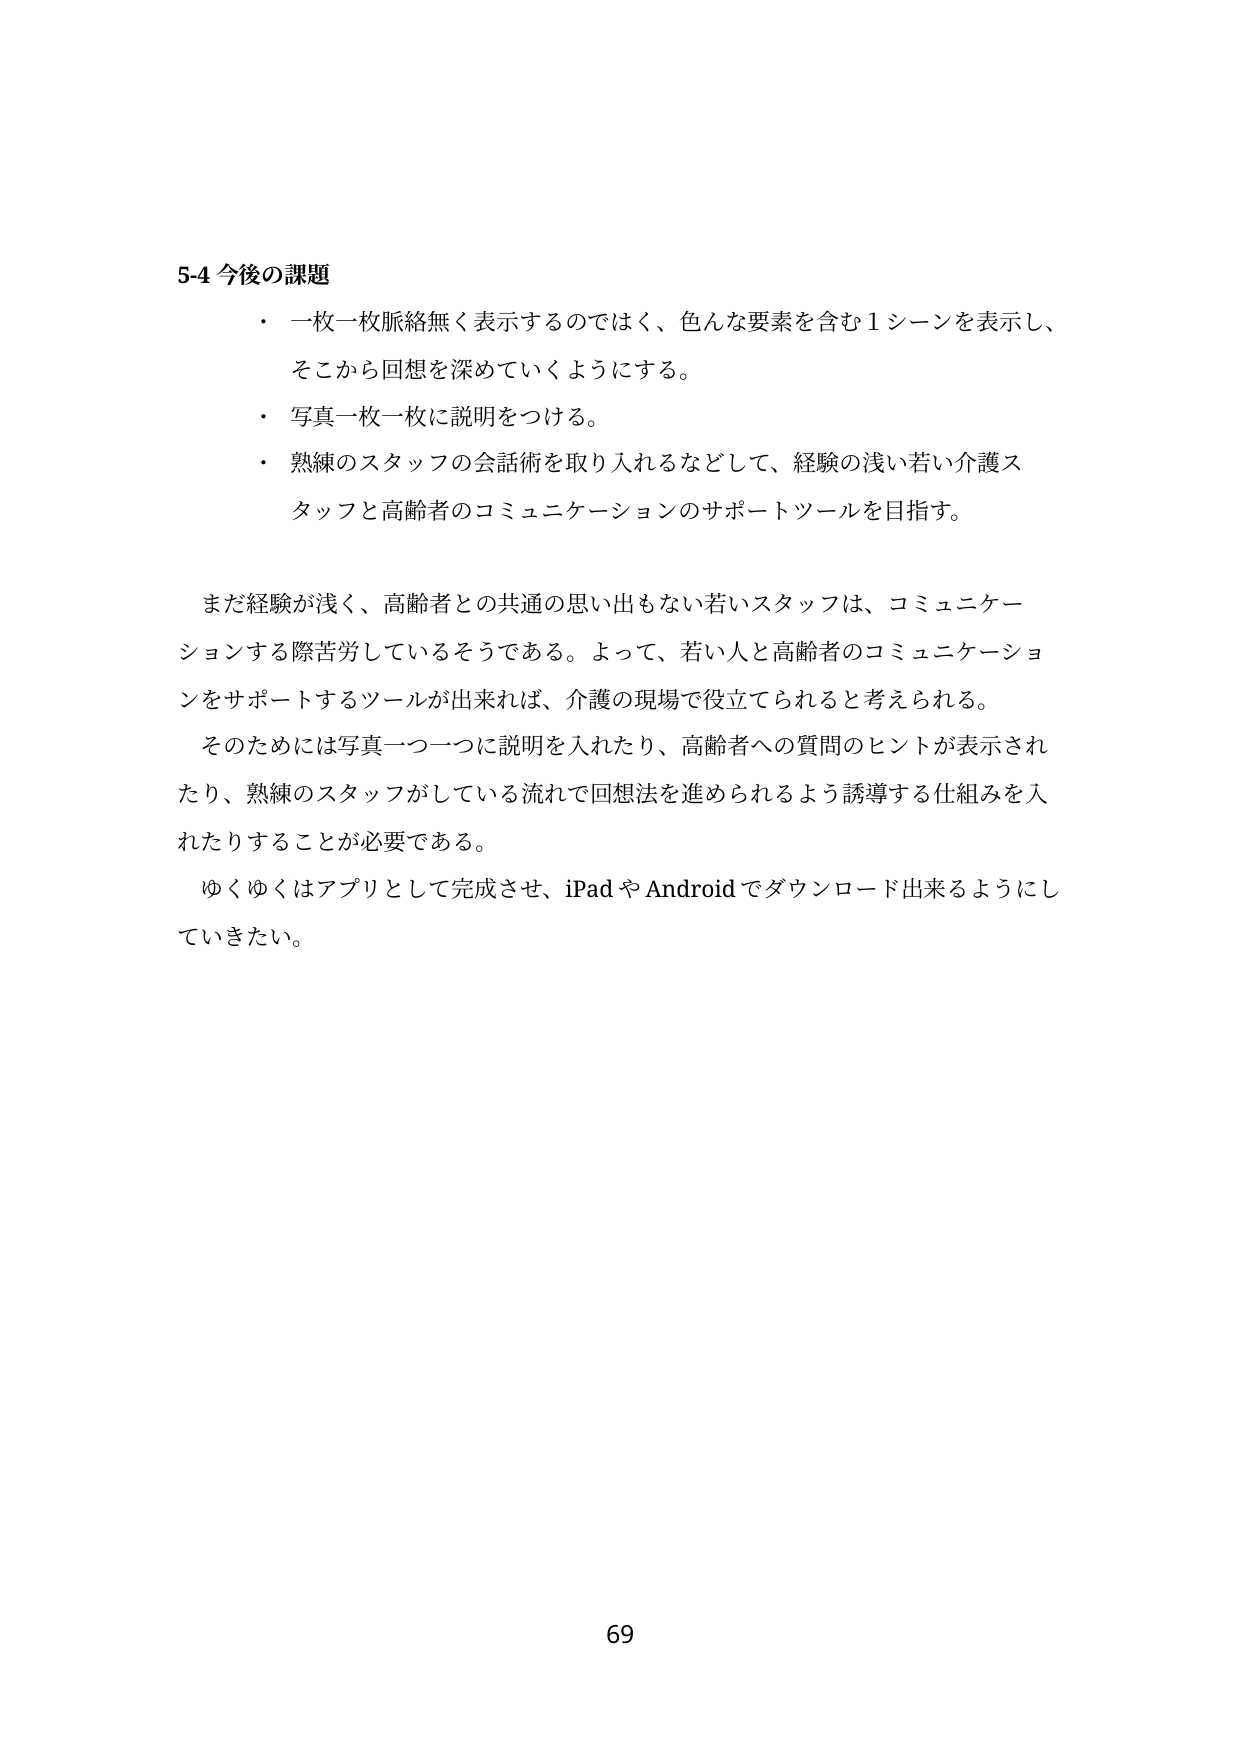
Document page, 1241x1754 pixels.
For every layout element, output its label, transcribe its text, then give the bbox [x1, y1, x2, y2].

list 熟練のスタッフの会話術を取り入れるなどして、経験の浅い若い介護スタッフと高齢者のコミュニケーションのサポートツールを目指す。 [252, 441, 1063, 530]
text まだ経験が浅く、高齢者との共通の思い出もない若いスタッフは、コミュニケーションする際苦労しているそうである。よって、若い人と高齢者のコミュニケーションをサポートするツールが出来れば、介護の現場で役立てられると考えられる。 [177, 582, 1063, 719]
list 写真一枚一枚に説明をつける。 [252, 394, 1063, 436]
list 一枚一枚脈絡無く表示するのではく、色んな要素を含む１シーンを表示し、そこから回想を深めていくようにする。 [252, 300, 1063, 389]
text 5-4 今後の課題 [177, 253, 1063, 295]
text そのためには写真一つ一つに説明を入れたり、高齢者への質問のヒントが表示されたり、熟練のスタッフがしている流れで回想法を進められるよう誘導する仕組みを入れたりすることが必要である。 [177, 724, 1063, 861]
text ゆくゆくはアプリとして完成させ、iPadやAndroidでダウンロード出来るようにしていきたい。 [177, 866, 1063, 956]
